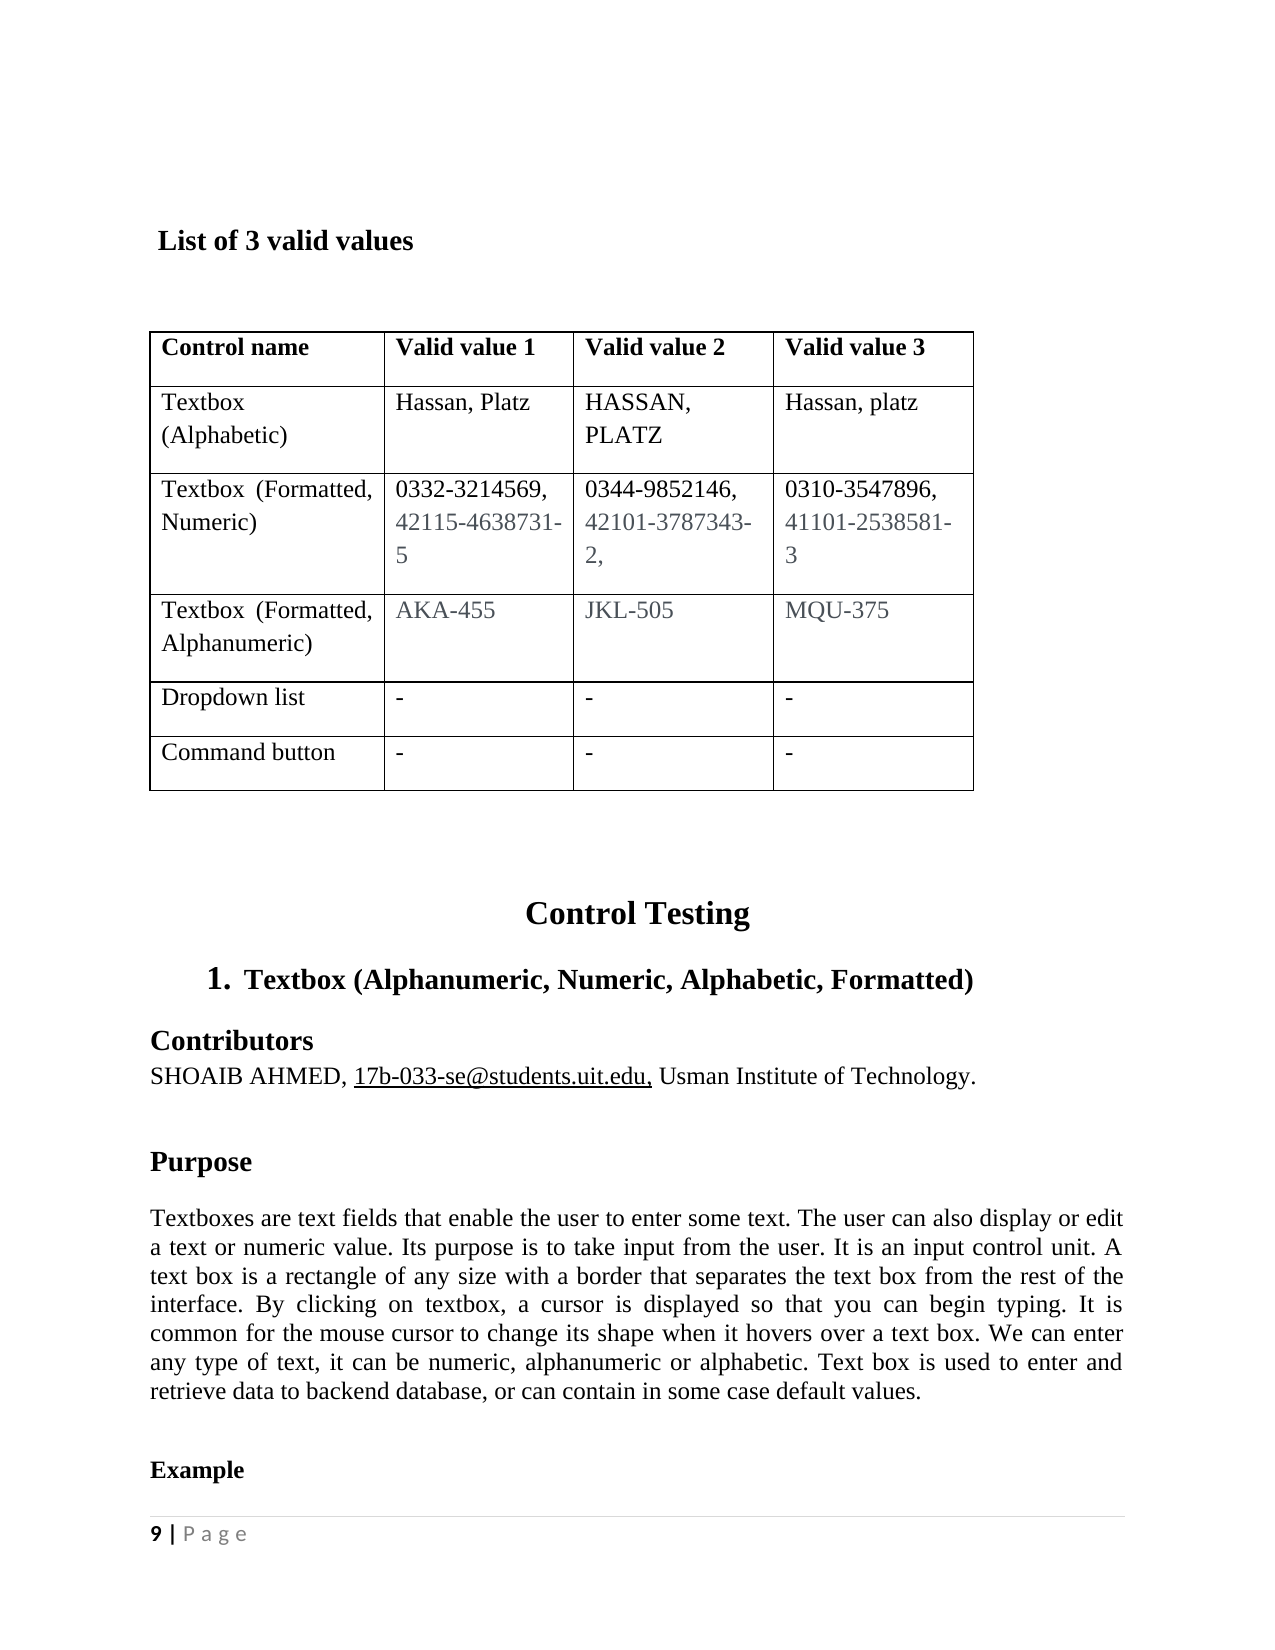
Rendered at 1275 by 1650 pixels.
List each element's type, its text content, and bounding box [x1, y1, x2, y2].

table_cell 0344-9852146, 42101-3787343-2, [574, 474, 773, 594]
table_cell - [385, 737, 573, 790]
table_cell - [574, 737, 773, 790]
table_header Valid value 2 [574, 333, 773, 386]
subtitle List of 3 valid values [150, 223, 1125, 257]
subtitle Control Testing [150, 893, 1125, 931]
table_cell MQU-375 [774, 595, 973, 681]
subtitle Contributors [150, 1023, 1125, 1056]
table_cell Hassan, Platz [385, 387, 573, 473]
table_cell Dropdown list [151, 683, 384, 736]
text Textboxes are text fields that enable the user to enter some text. The user can also display or edit a text or numeric value. Its purpose is to take input from the user. It is an input control unit. A text box is a rectangle of any size with a border that separates the text box from the rest of the interface. By clicking on textbox, a cursor is displayed so that you can begin typing. It is common for the mouse cursor to change its shape when it hovers over a text box. We can enter any type of text, it can be numeric, alphanumeric or alphabetic. Text box is used to enter and retrieve data to backend database, or can contain in some case default values. [150, 1203, 1125, 1404]
text SHOAIB AHMED, 17b-033-se@students.uit.edu, Usman Institute of Technology. [150, 1061, 354, 1090]
table_header Valid value 1 [385, 333, 573, 386]
table_cell - [385, 683, 573, 736]
table_cell Textbox (Alphabetic) [151, 387, 384, 473]
table_cell HASSAN, PLATZ [574, 387, 773, 473]
table_cell - [774, 737, 973, 790]
table_cell 0310-3547896, 41101-2538581-3 [774, 474, 973, 594]
table_cell Textbox (Formatted, Numeric) [151, 474, 384, 594]
table_header Valid value 3 [774, 333, 973, 386]
table_cell JKL-505 [574, 595, 773, 681]
text SHOAIB AHMED, 17b-033-se@students.uit.edu, Usman Institute of Technology. [646, 1061, 1125, 1090]
table_cell 0332-3214569, 42115-4638731-5 [385, 474, 573, 594]
table_cell AKA-455 [385, 595, 573, 681]
table_cell Command button [151, 737, 384, 790]
subtitle Textbox (Alphanumeric, Numeric, Alphabetic, Formatted) [206, 958, 1125, 996]
table_header Control name [151, 333, 384, 386]
table_cell Hassan, platz [774, 387, 973, 473]
table_cell - [574, 683, 773, 736]
text Example [150, 1456, 1125, 1484]
table_cell - [774, 683, 973, 736]
table_cell Textbox (Formatted, Alphanumeric) [151, 595, 384, 681]
text Purpose [150, 1144, 1125, 1177]
